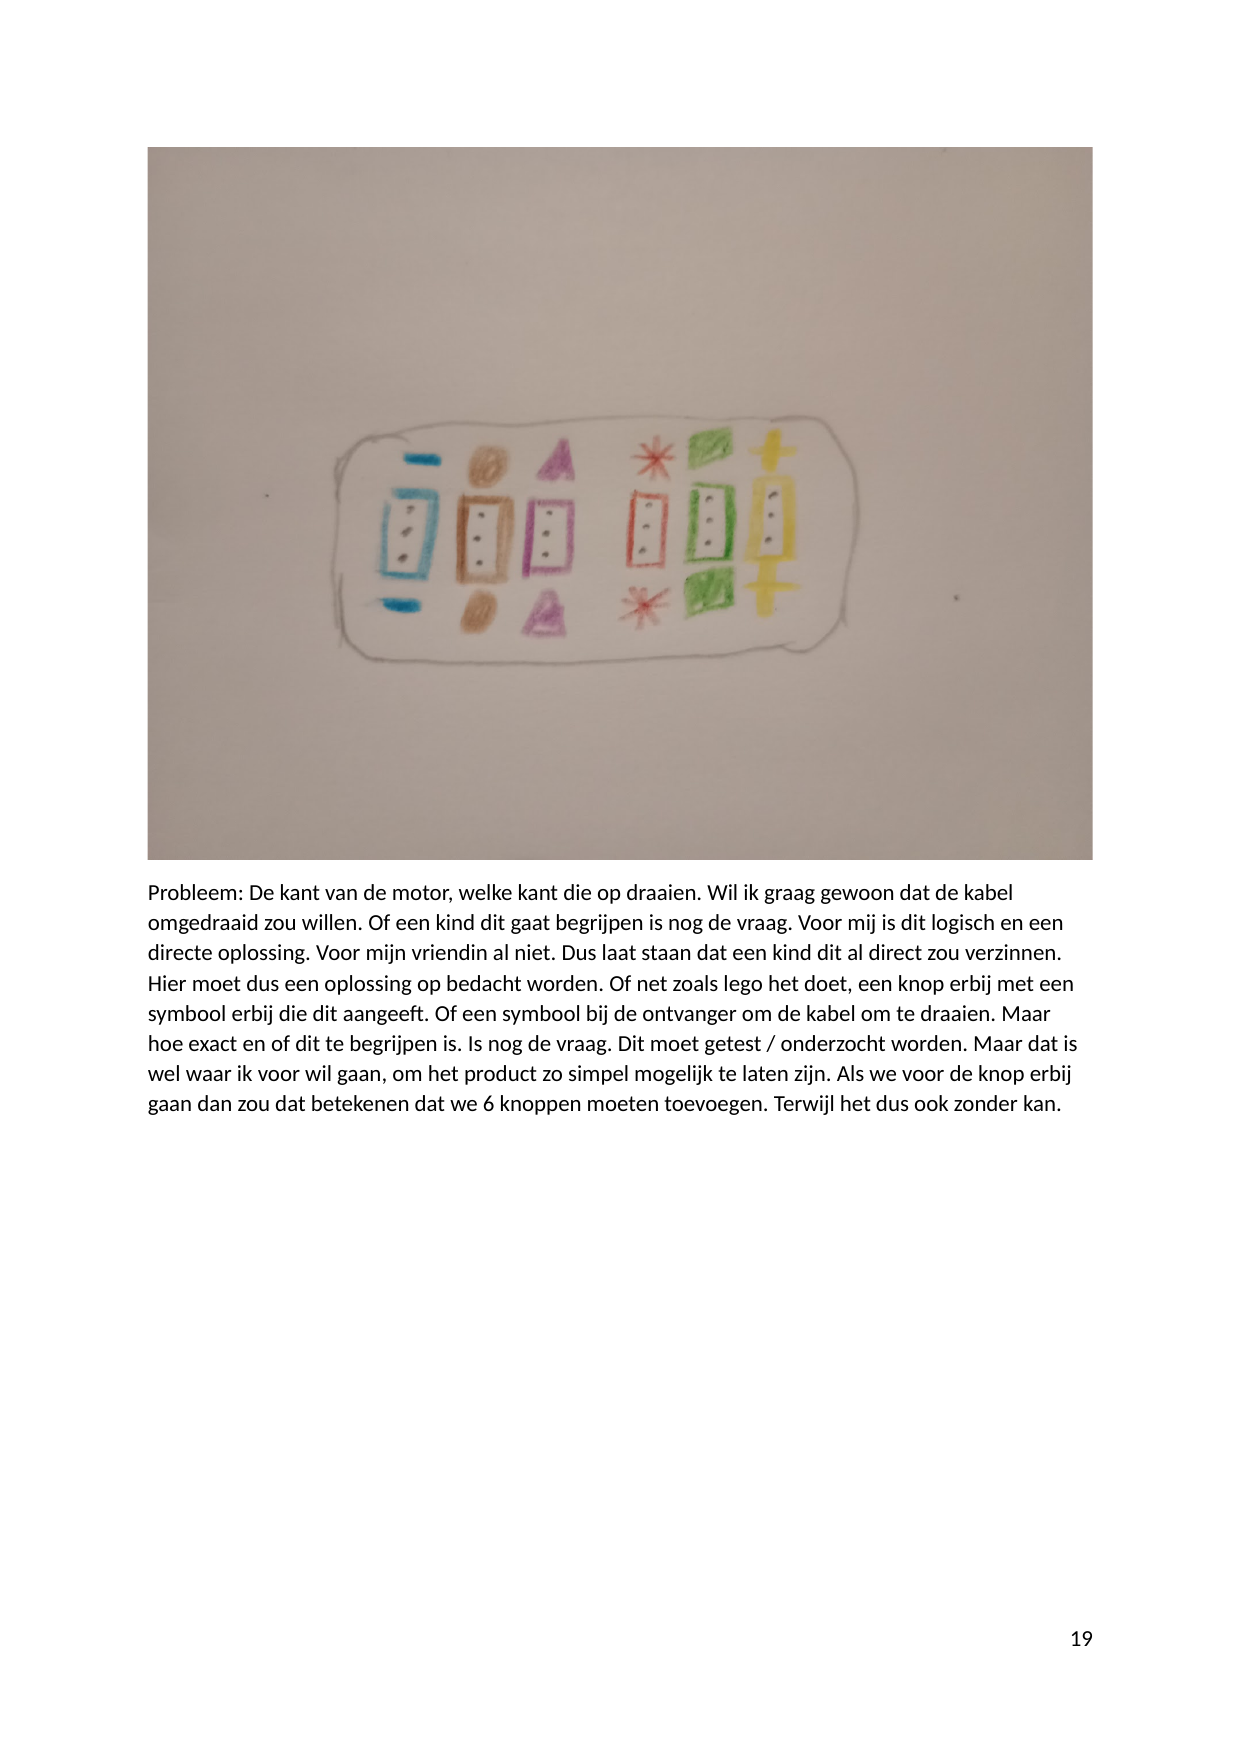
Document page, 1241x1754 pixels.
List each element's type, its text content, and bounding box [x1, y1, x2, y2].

picture [147, 147, 1093, 860]
text Probleem: De kant van de motor, welke kant die op draaien. Wil ik graag gewoon dat de kabel omgedraaid zou willen. Of een kind dit gaat begrijpen is nog de vraag. Voor mij is dit logisch en een directe oplossing. Voor mijn vriendin al niet. Dus laat staan dat een kind dit al direct zou verzinnen. Hier moet dus een oplossing op bedacht worden. Of net zoals lego het doet, een knop erbij met een symbool erbij die dit aangeeft. Of een symbool bij de ontvanger om de kabel om te draaien. Maar hoe exact en of dit te begrijpen is. Is nog de vraag. Dit moet getest / onderzocht worden. Maar dat is wel waar ik voor wil gaan, om het product zo simpel mogelijk te laten zijn. Als we voor de knop erbij gaan dan zou dat betekenen dat we 6 knoppen moeten toevoegen. Terwijl het dus ook zonder kan. [148, 878, 1093, 1117]
